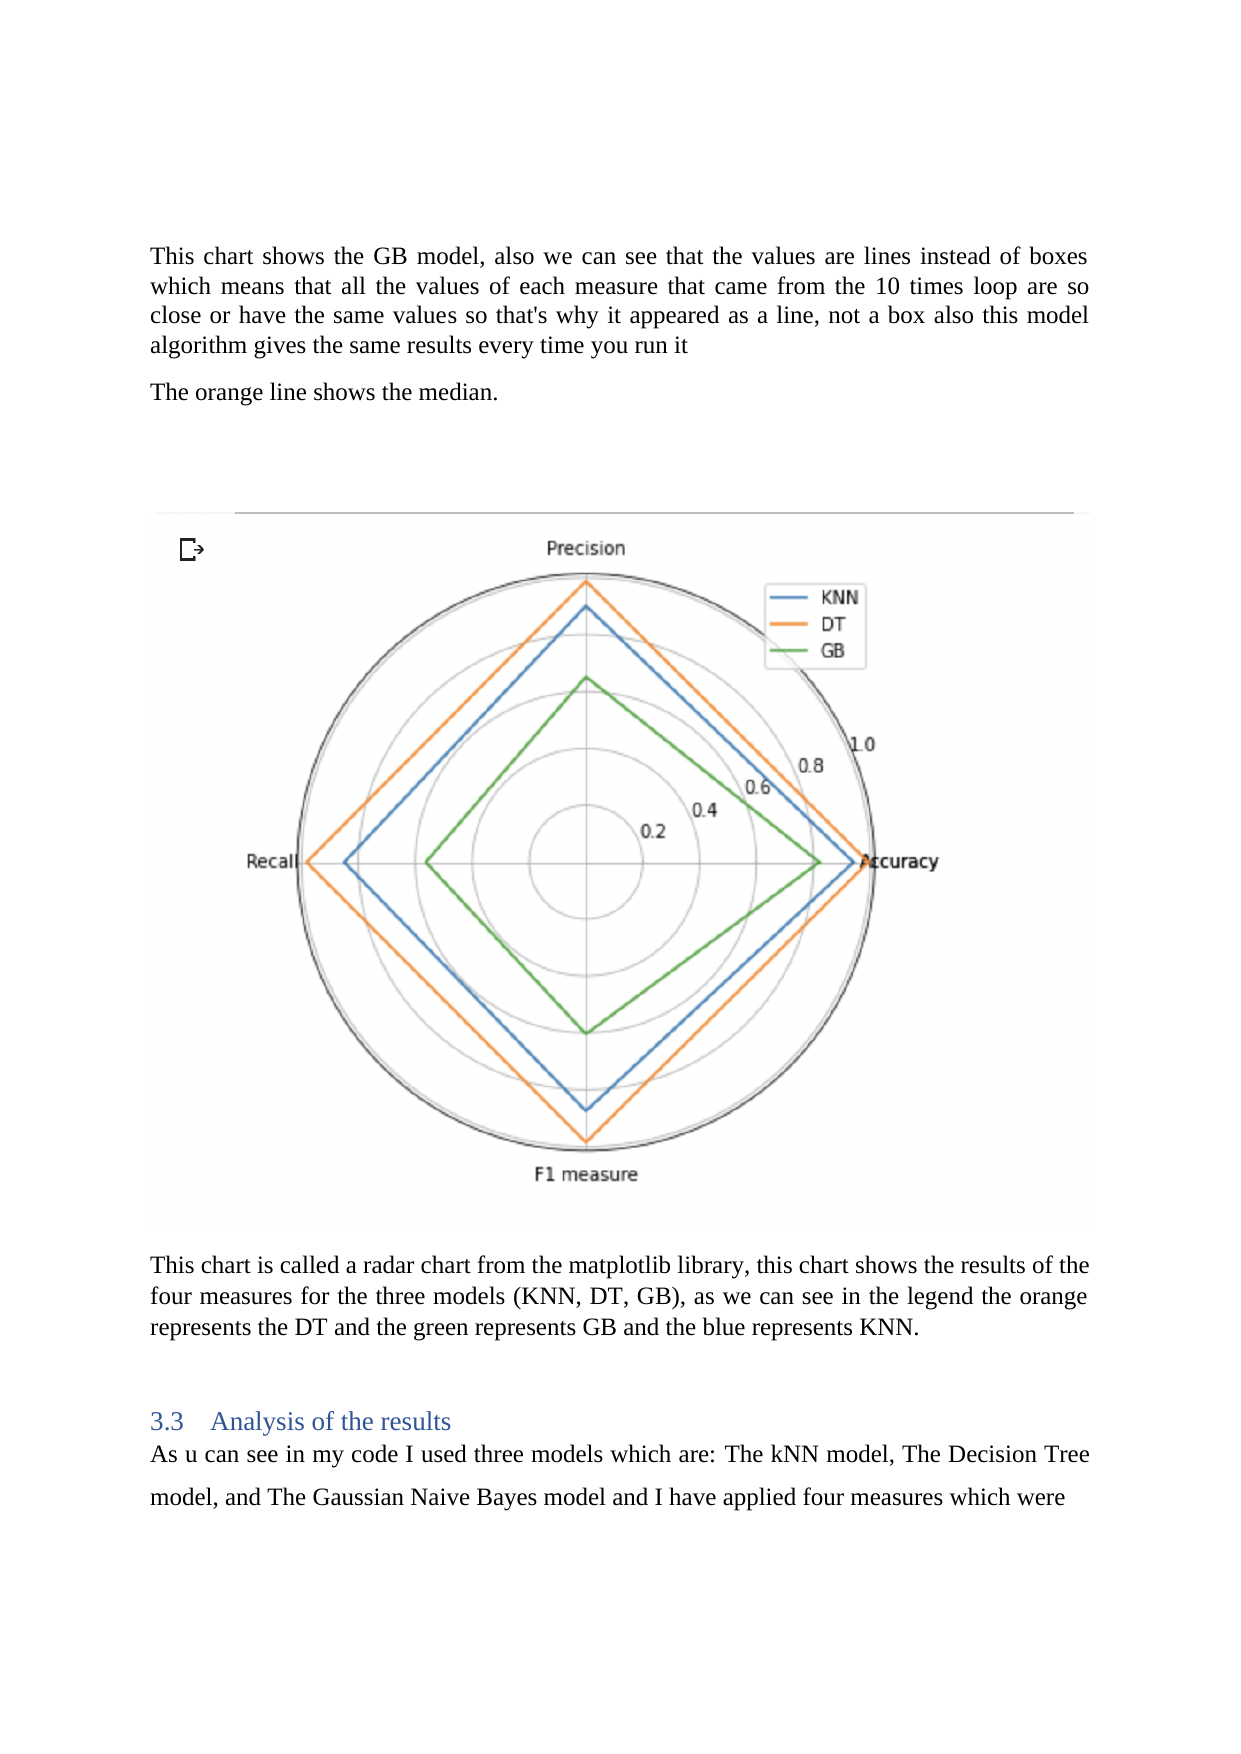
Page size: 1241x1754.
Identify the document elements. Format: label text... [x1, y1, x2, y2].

subtitle Analysis of the results [150, 1405, 1090, 1436]
text The orange line shows the median. [150, 376, 1090, 405]
text This chart shows the GB model, also we can see that the values are lines instead of boxes which means that all the values of each measure that came from the 10 times loop are so close or have the same values so that's why it appeared as a line, not a box also this model algorithm gives the same results every time you run it [150, 240, 1090, 359]
text As u can see in my code I used three models which are: The kNN model, The Decision Tree model, and The Gaussian Naive Bayes model and I have applied four measures which were [150, 1439, 1090, 1511]
text This chart is called a radar chart from the matplotlib library, this chart shows the results of the four measures for the three models (KNN, DT, GB), as we can see in the legend the orange represents the DT and the green represents GB and the blue represents KNN. [150, 1250, 1090, 1341]
picture [150, 512, 1091, 1232]
